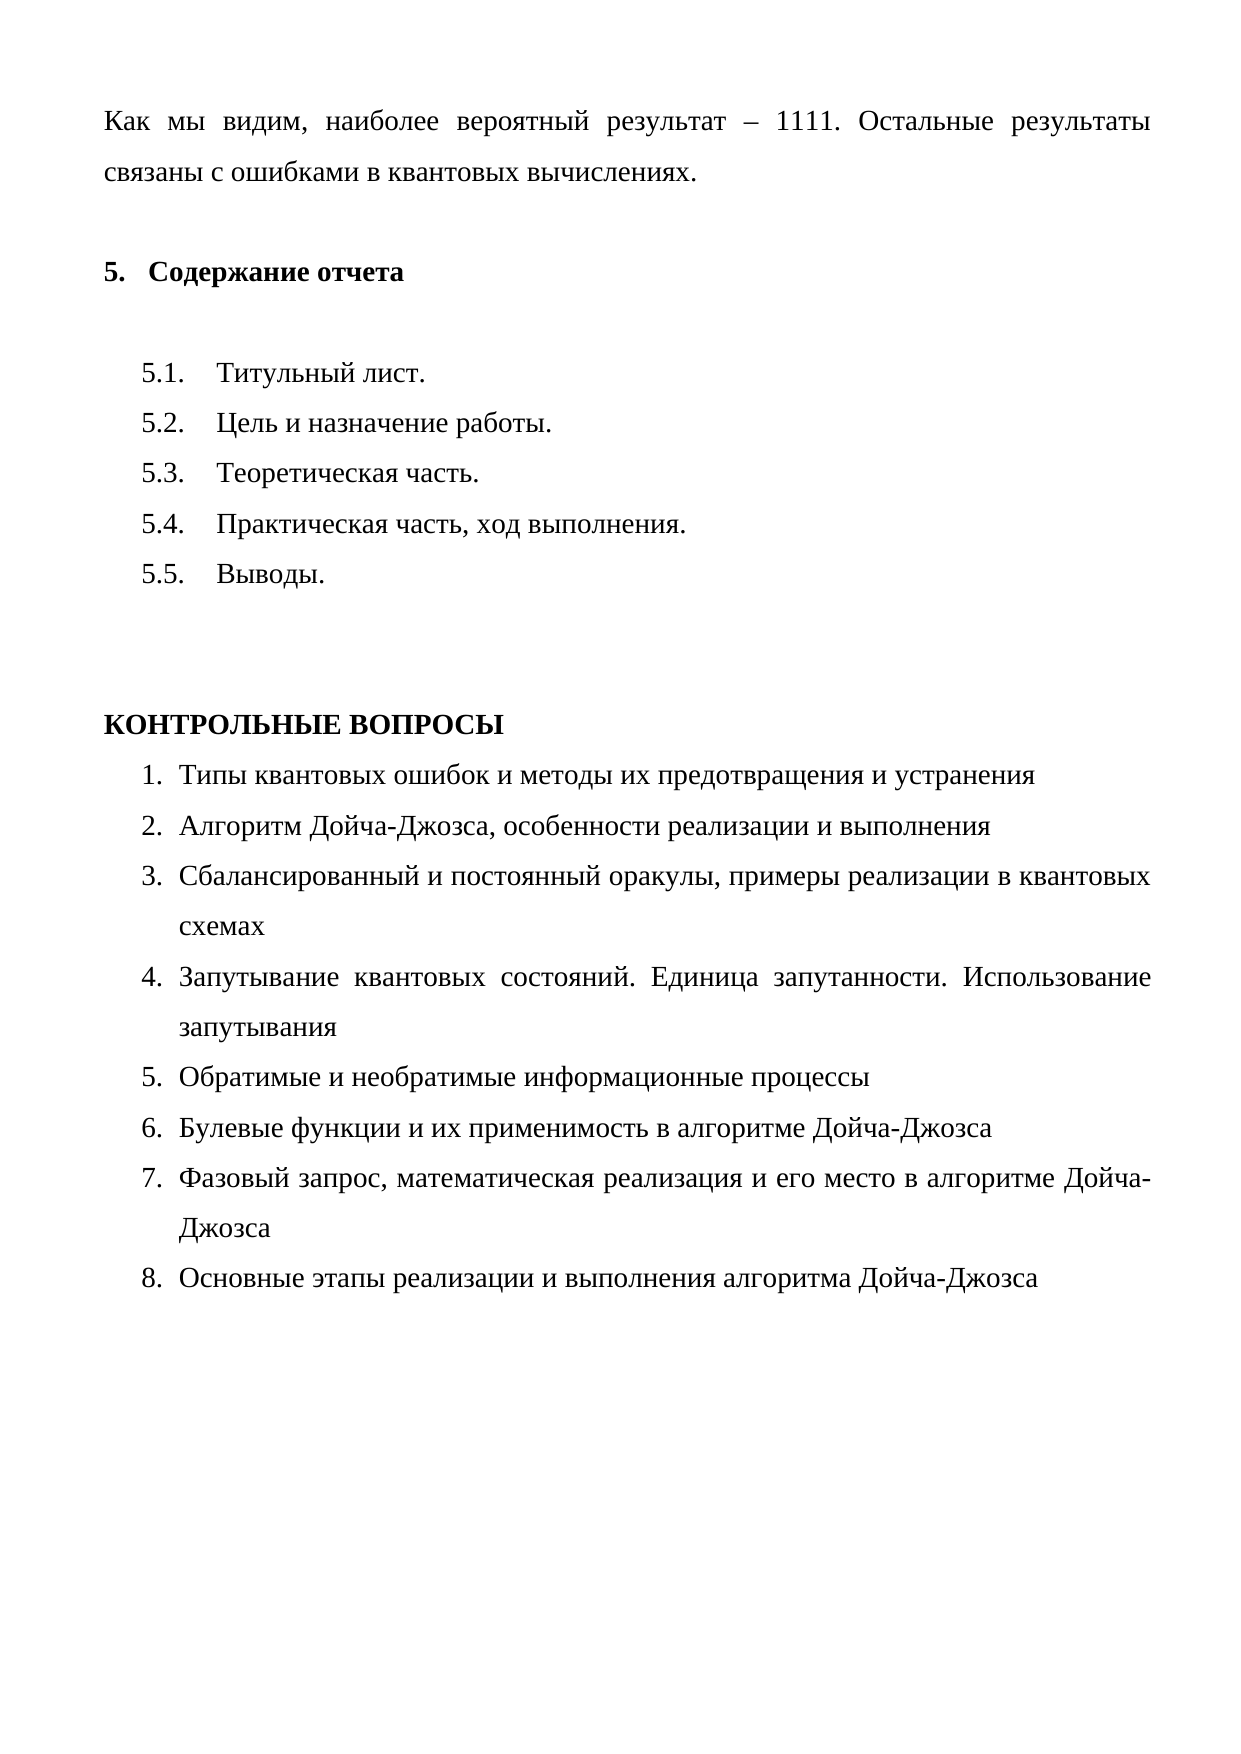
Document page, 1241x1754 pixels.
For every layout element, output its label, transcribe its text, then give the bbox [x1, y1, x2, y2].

list Фазовый запрос, математическая реализация и его место в алгоритме Дойча-Джозса [141, 1160, 1152, 1244]
list Основные этапы реализации и выполнения алгоритма Дойча-Джозса [141, 1261, 1152, 1294]
list Обратимые и необратимые информационные процессы [141, 1059, 1152, 1093]
list Типы квантовых ошибок и методы их предотвращения и устранения [141, 757, 1152, 791]
list Выводы. [141, 556, 1152, 590]
subtitle КОНТРОЛЬНЫЕ ВОПРОСЫ [103, 707, 1152, 741]
list Содержание отчета [103, 254, 1152, 288]
list Практическая часть, ход выполнения. [141, 506, 1152, 539]
list Сбалансированный и постоянный оракулы, примеры реализации в квантовых схемах [141, 858, 1152, 942]
text Как мы видим, наиболее вероятный результат – 1111. Остальные результаты связаны с ошибками в квантовых вычислениях. [103, 103, 1152, 187]
list Булевые функции и их применимость в алгоритме Дойча-Джозса [141, 1110, 1152, 1143]
list Алгоритм Дойча-Джозса, особенности реализации и выполнения [141, 808, 1152, 841]
list Титульный лист. [141, 355, 1152, 388]
list Теоретическая часть. [141, 456, 1152, 489]
list Запутывание квантовых состояний. Единица запутанности. Использование запутывания [141, 959, 1152, 1043]
list Цель и назначение работы. [141, 405, 1152, 439]
